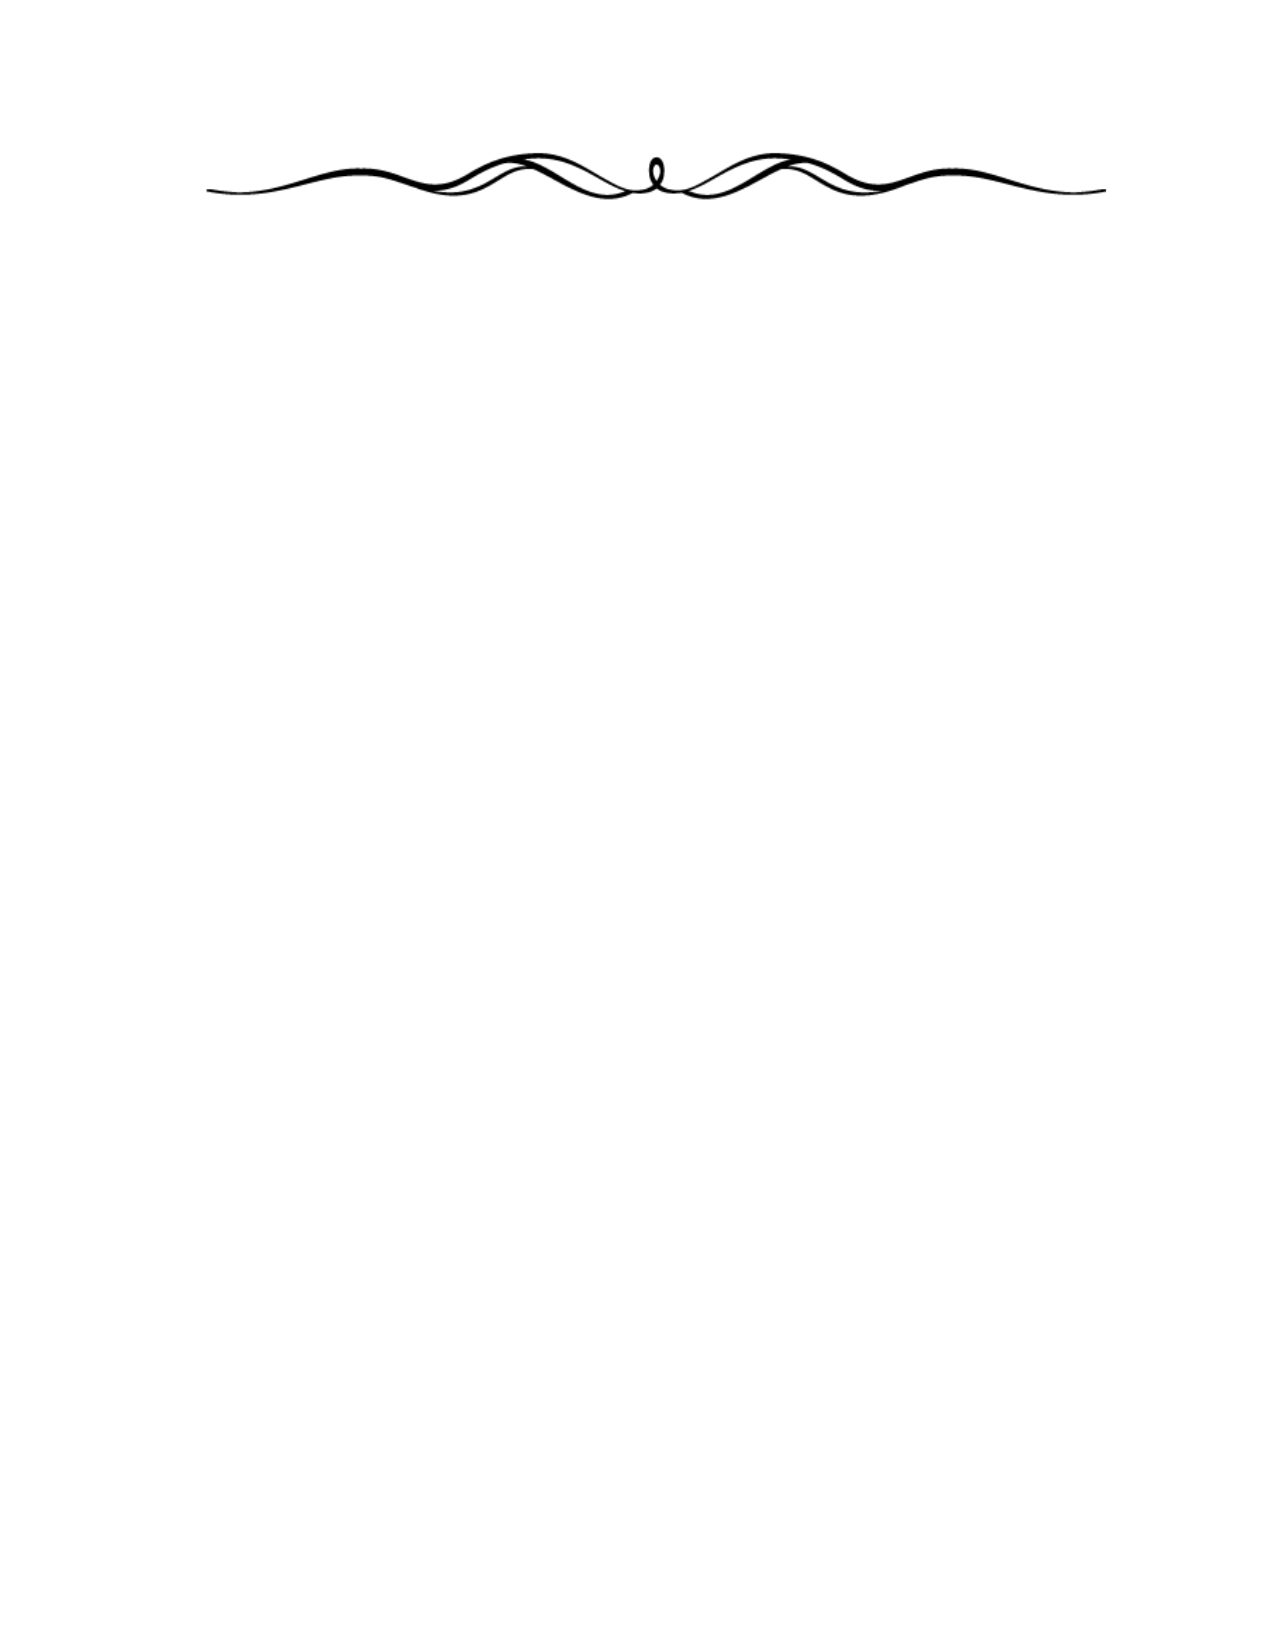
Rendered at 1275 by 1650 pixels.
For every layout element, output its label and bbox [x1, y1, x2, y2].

picture [206, 150, 1107, 201]
